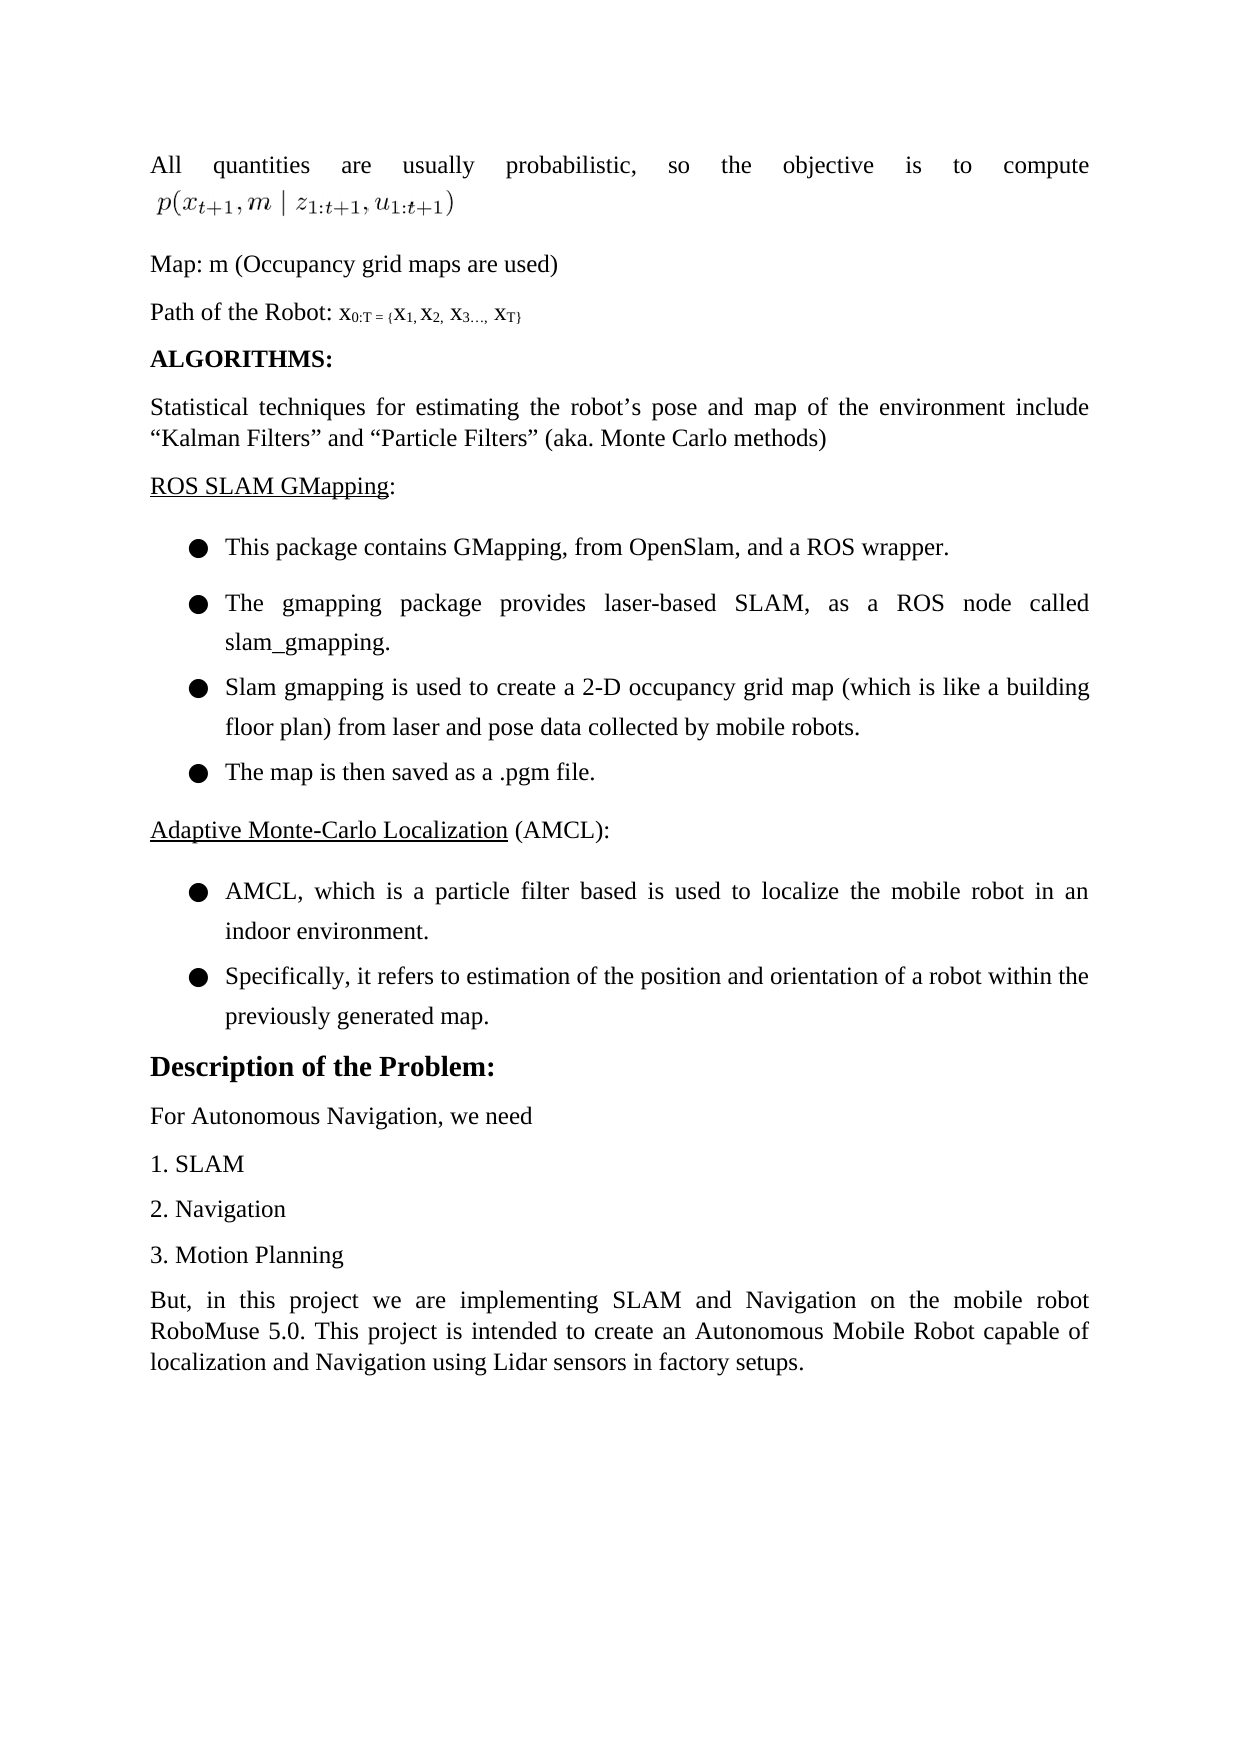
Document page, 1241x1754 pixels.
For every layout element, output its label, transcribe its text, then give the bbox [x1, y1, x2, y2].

text Map: m (Occupancy grid maps are used) [150, 249, 1090, 278]
picture [150, 181, 456, 231]
text 2. Navigation [150, 1194, 1090, 1223]
text 3. Motion Planning [150, 1240, 1090, 1269]
text Description of the Problem: [150, 1049, 1090, 1082]
text ALGORITHMS: [150, 344, 1090, 373]
text All quantities are usually probabilistic, so the objective is to compute [150, 150, 1090, 230]
list Specifically, it refers to estimation of the position and orientation of a robot within the previously generated map. [187, 947, 1090, 1030]
text 1. SLAM [150, 1149, 1090, 1178]
list AMCL, which is a particle filter based is used to localize the mobile robot in an indoor environment. [187, 863, 1090, 945]
text Path of the Robot: x0:T = {x1, x2, x3…, xT} [150, 297, 1090, 326]
text Statistical techniques for estimating the robot’s pose and map of the environment include “Kalman Filters” and “Particle Filters” (aka. Monte Carlo methods) [150, 392, 1090, 452]
list The gmapping package provides laser-based SLAM, as a ROS node called slam_gmapping. [187, 574, 1090, 656]
list Slam gmapping is used to create a 2-D occupancy grid map (which is like a building floor plan) from laser and pose data collected by mobile robots. [187, 658, 1090, 741]
text ROS SLAM GMapping: [150, 471, 1090, 500]
text For Autonomous Navigation, we need [150, 1101, 1090, 1130]
list This package contains GMapping, from OpenSlam, and a ROS wrapper. [187, 519, 1090, 570]
text But, in this project we are implementing SLAM and Navigation on the mobile robot RoboMuse 5.0. This project is intended to create an Autonomous Mobile Robot capable of localization and Navigation using Lidar sensors in factory setups. [150, 1285, 1090, 1376]
text Adaptive Monte-Carlo Localization (AMCL): [150, 815, 1090, 844]
list The map is then saved as a .pgm file. [187, 743, 1090, 794]
